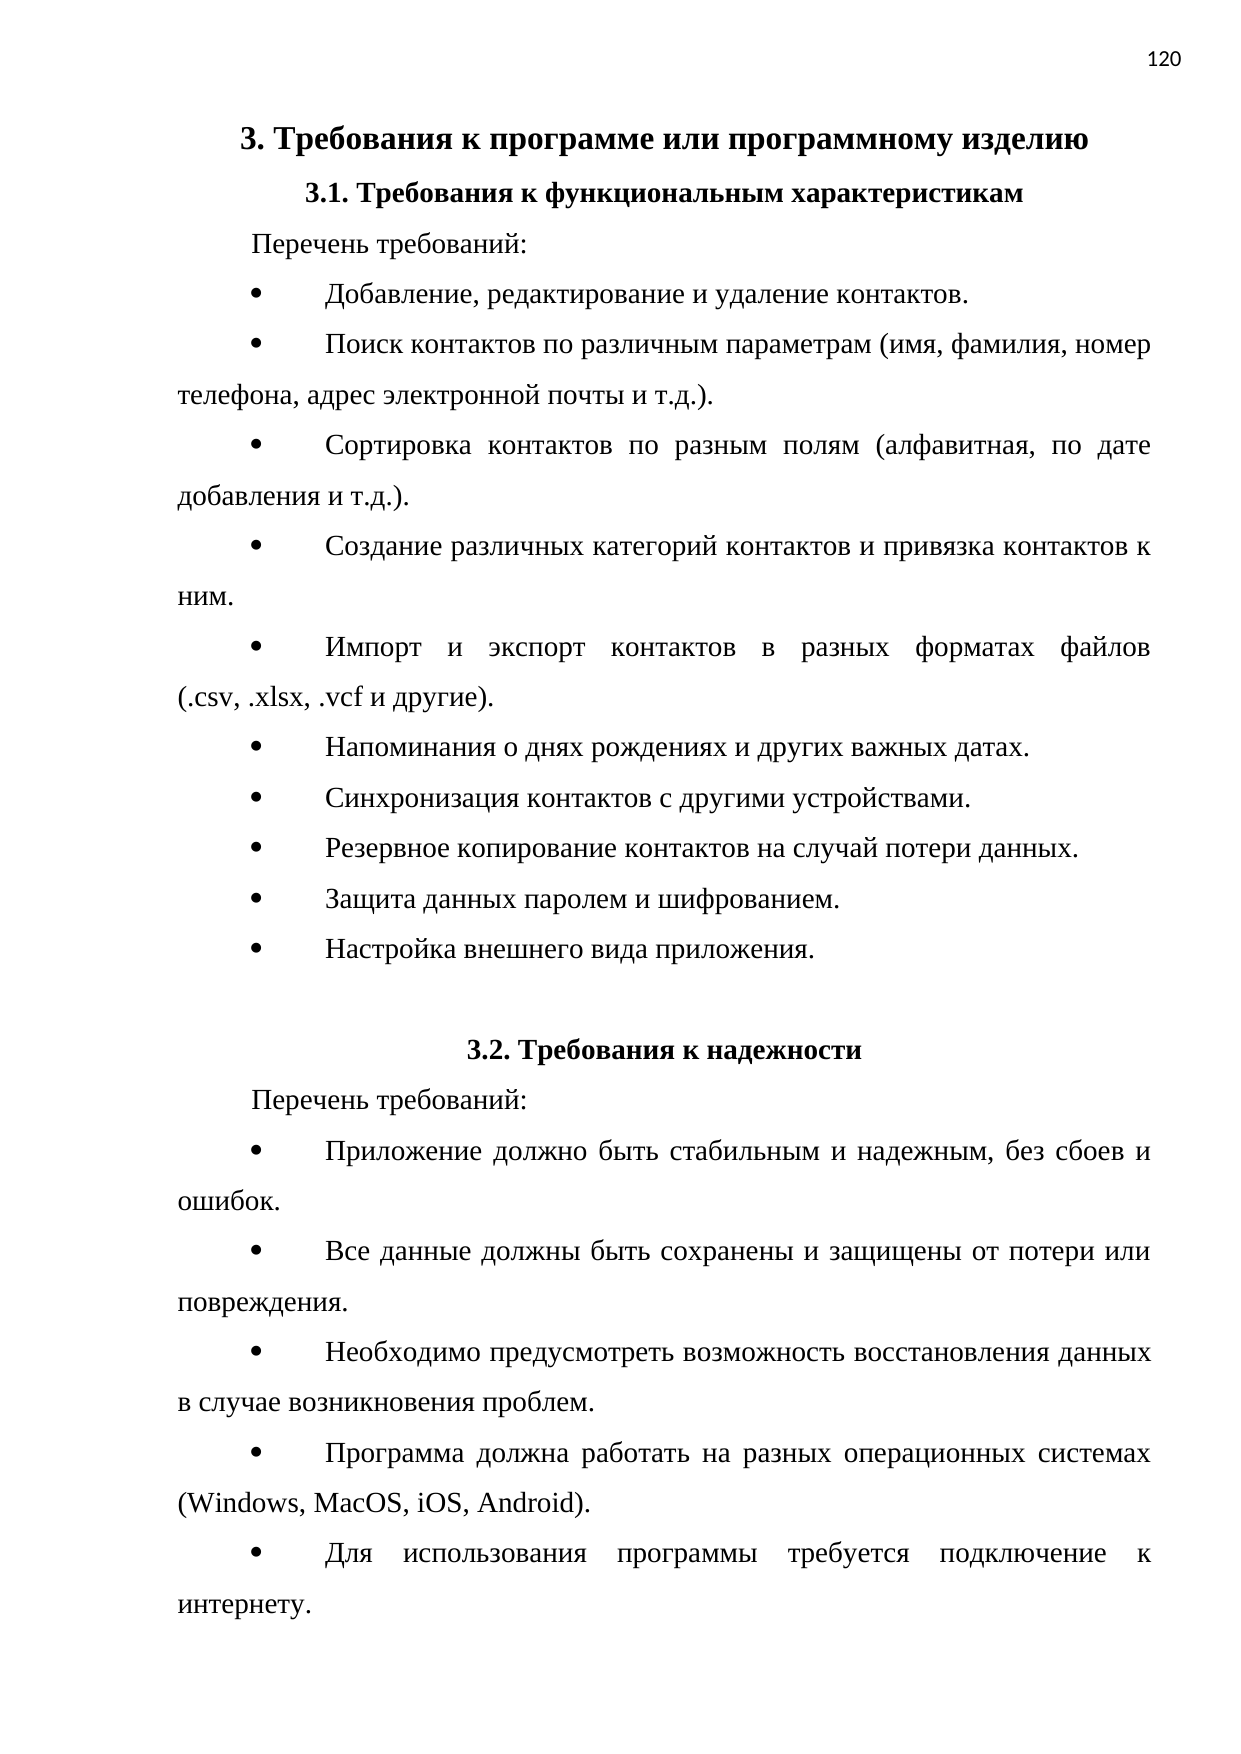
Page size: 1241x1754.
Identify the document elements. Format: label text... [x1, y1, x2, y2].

text 3. Требования к программе или программному изделию [177, 118, 1152, 156]
list Резервное копирование контактов на случай потери данных. [177, 830, 1152, 864]
list Сортировка контактов по разным полям (алфавитная, по дате добавления и т.д.). [177, 427, 1152, 511]
text 3.1. Требования к функциональным характеристикам [177, 176, 1152, 209]
list Настройка внешнего вида приложения. [177, 931, 1152, 965]
text Перечень требований: [177, 1082, 1152, 1116]
list Напоминания о днях рождениях и других важных датах. [177, 729, 1152, 763]
list Синхронизация контактов с другими устройствами. [177, 780, 1152, 814]
text 3.2. Требования к надежности [177, 1032, 1152, 1066]
list Необходимо предусмотреть возможность восстановления данных в случае возникновения проблем. [177, 1334, 1152, 1418]
list Все данные должны быть сохранены и защищены от потери или повреждения. [177, 1233, 1152, 1317]
list Защита данных паролем и шифрованием. [177, 881, 1152, 914]
list Для использования программы требуется подключение к интернету. [177, 1536, 1152, 1619]
list Импорт и экспорт контактов в разных форматах файлов (.csv, .xlsx, .vcf и другие). [177, 629, 1152, 713]
list Добавление, редактирование и удаление контактов. [177, 276, 1152, 310]
text Перечень требований: [177, 226, 1152, 259]
list Программа должна работать на разных операционных системах (Windows, MacOS, iOS, Android). [177, 1435, 1152, 1519]
list Создание различных категорий контактов и привязка контактов к ним. [177, 528, 1152, 612]
list Поиск контактов по различным параметрам (имя, фамилия, номер телефона, адрес электронной почты и т.д.). [177, 327, 1152, 411]
list Приложение должно быть стабильным и надежным, без сбоев и ошибок. [177, 1133, 1152, 1217]
